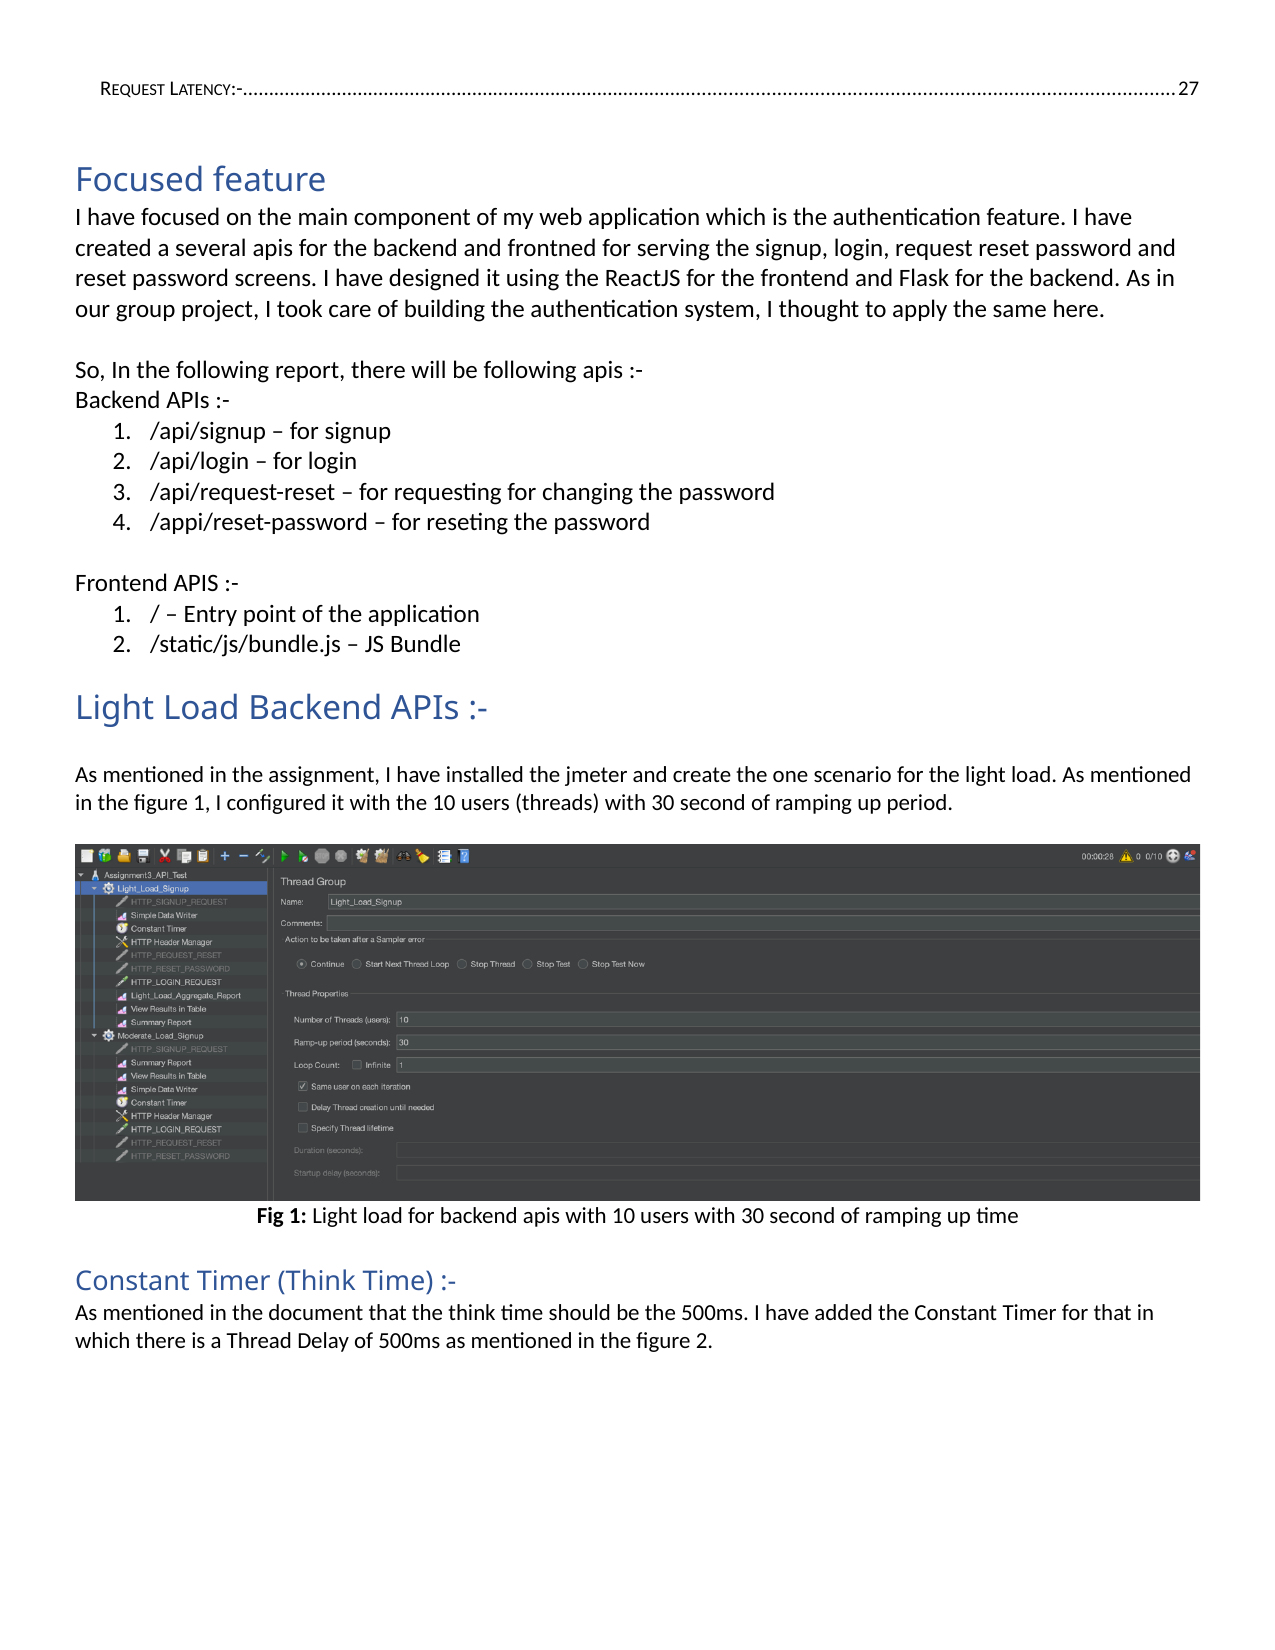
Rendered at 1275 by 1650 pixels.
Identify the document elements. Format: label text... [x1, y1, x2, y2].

text As mentioned in the assignment, I have installed the jmeter and create the one scenario for the light load. As mentioned in the figure 1, I configured it with the 10 users (threads) with 30 second of ramping up period. [75, 760, 1200, 816]
text I have focused on the main component of my web application which is the authentication feature. I have created a several apis for the backend and frontned for serving the signup, login, request reset password and reset password screens. I have designed it using the ReactJS for the frontend and Flask for the backend. As in our group project, I took care of building the authentication system, I thought to apply the same here. [75, 201, 1200, 323]
subtitle Light Load Backend APIs :- [75, 684, 1200, 729]
list /api/signup – for signup [112, 415, 1200, 446]
text So, In the following report, there will be following apis :- [75, 354, 1200, 384]
list /static/js/bundle.js – JS Bundle [112, 629, 1200, 659]
subtitle Constant Timer (Think Time) :- [75, 1261, 1200, 1298]
list /api/login – for login [112, 446, 1200, 476]
picture [75, 844, 1200, 1201]
text Backend APIs :- [75, 384, 1200, 415]
subtitle Focused feature [75, 156, 1200, 201]
list /api/request-reset – for requesting for changing the password [112, 476, 1200, 507]
list / – Entry point of the application [112, 598, 1200, 629]
text As mentioned in the document that the think time should be the 500ms. I have added the Constant Timer for that in which there is a Thread Delay of 500ms as mentioned in the figure 2. [75, 1298, 1200, 1354]
text Fig 1: Light load for backend apis with 10 users with 30 second of ramping up time [75, 1201, 1200, 1229]
list /appi/reset-password – for reseting the password [112, 507, 1200, 537]
text Frontend APIS :- [75, 568, 1200, 598]
